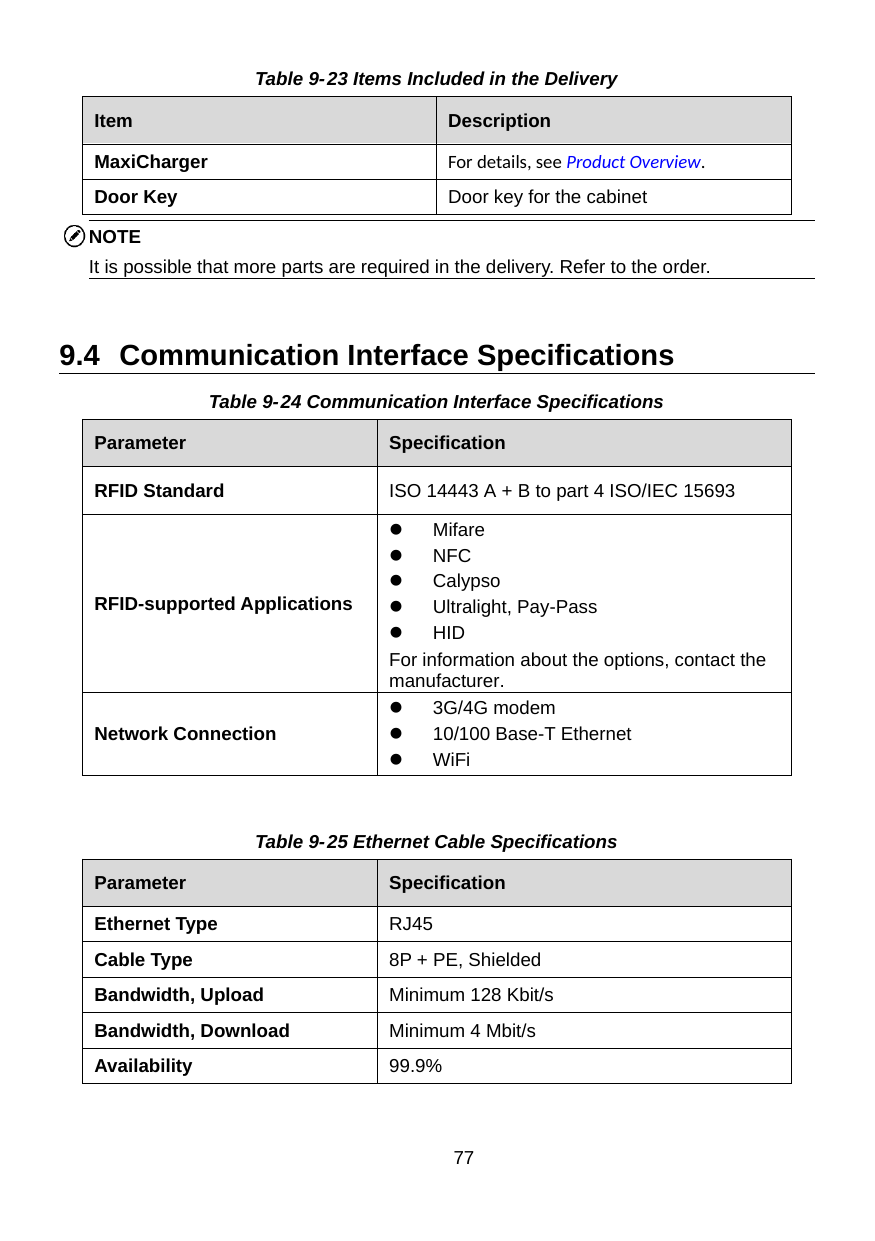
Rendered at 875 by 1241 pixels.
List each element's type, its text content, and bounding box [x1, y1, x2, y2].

table_cell Availability [83, 1049, 377, 1083]
table_header Specification [378, 420, 791, 466]
table_cell RJ45 [378, 907, 791, 941]
table_header Description [437, 97, 791, 143]
text NOTE [89, 221, 815, 248]
picture [62, 223, 86, 248]
table_cell Door Key [83, 180, 436, 214]
table_cell Bandwidth, Upload [83, 978, 377, 1012]
table_header Item [83, 97, 436, 143]
table_cell ISO 14443 A + B to part 4 ISO/IEC 15693 [378, 467, 791, 513]
table_cell 99.9% [378, 1049, 791, 1083]
table_cell RFID-supported Applications [83, 515, 377, 692]
table_cell Minimum 4 Mbit/s [378, 1013, 791, 1047]
table_header Parameter [83, 420, 377, 466]
table_cell Ethernet Type [83, 907, 377, 941]
table_cell Door key for the cabinet [437, 180, 791, 214]
subtitle Communication Interface Specifications [59, 342, 815, 373]
text It is possible that more parts are required in the delivery. Refer to the order. [89, 253, 815, 278]
table_cell Mifare NFC Calypso Ultralight, Pay-Pass HID For information about the options, contact the manufacturer. [378, 515, 791, 692]
table_cell Bandwidth, Download [83, 1013, 377, 1047]
table_cell 3G/4G modem 10/100 Base-T Ethernet WiFi [378, 693, 791, 775]
table_cell Network Connection [83, 693, 377, 775]
table_cell Minimum 128 Kbit/s [378, 978, 791, 1012]
table_cell Cable Type [83, 942, 377, 977]
table_cell For details, see Product Overview. [437, 145, 791, 179]
table_cell MaxiCharger [83, 145, 436, 179]
table_header Parameter [83, 860, 377, 906]
table_header Specification [378, 860, 791, 906]
table_cell 8P + PE, Shielded [378, 942, 791, 977]
table_cell RFID Standard [83, 467, 377, 513]
